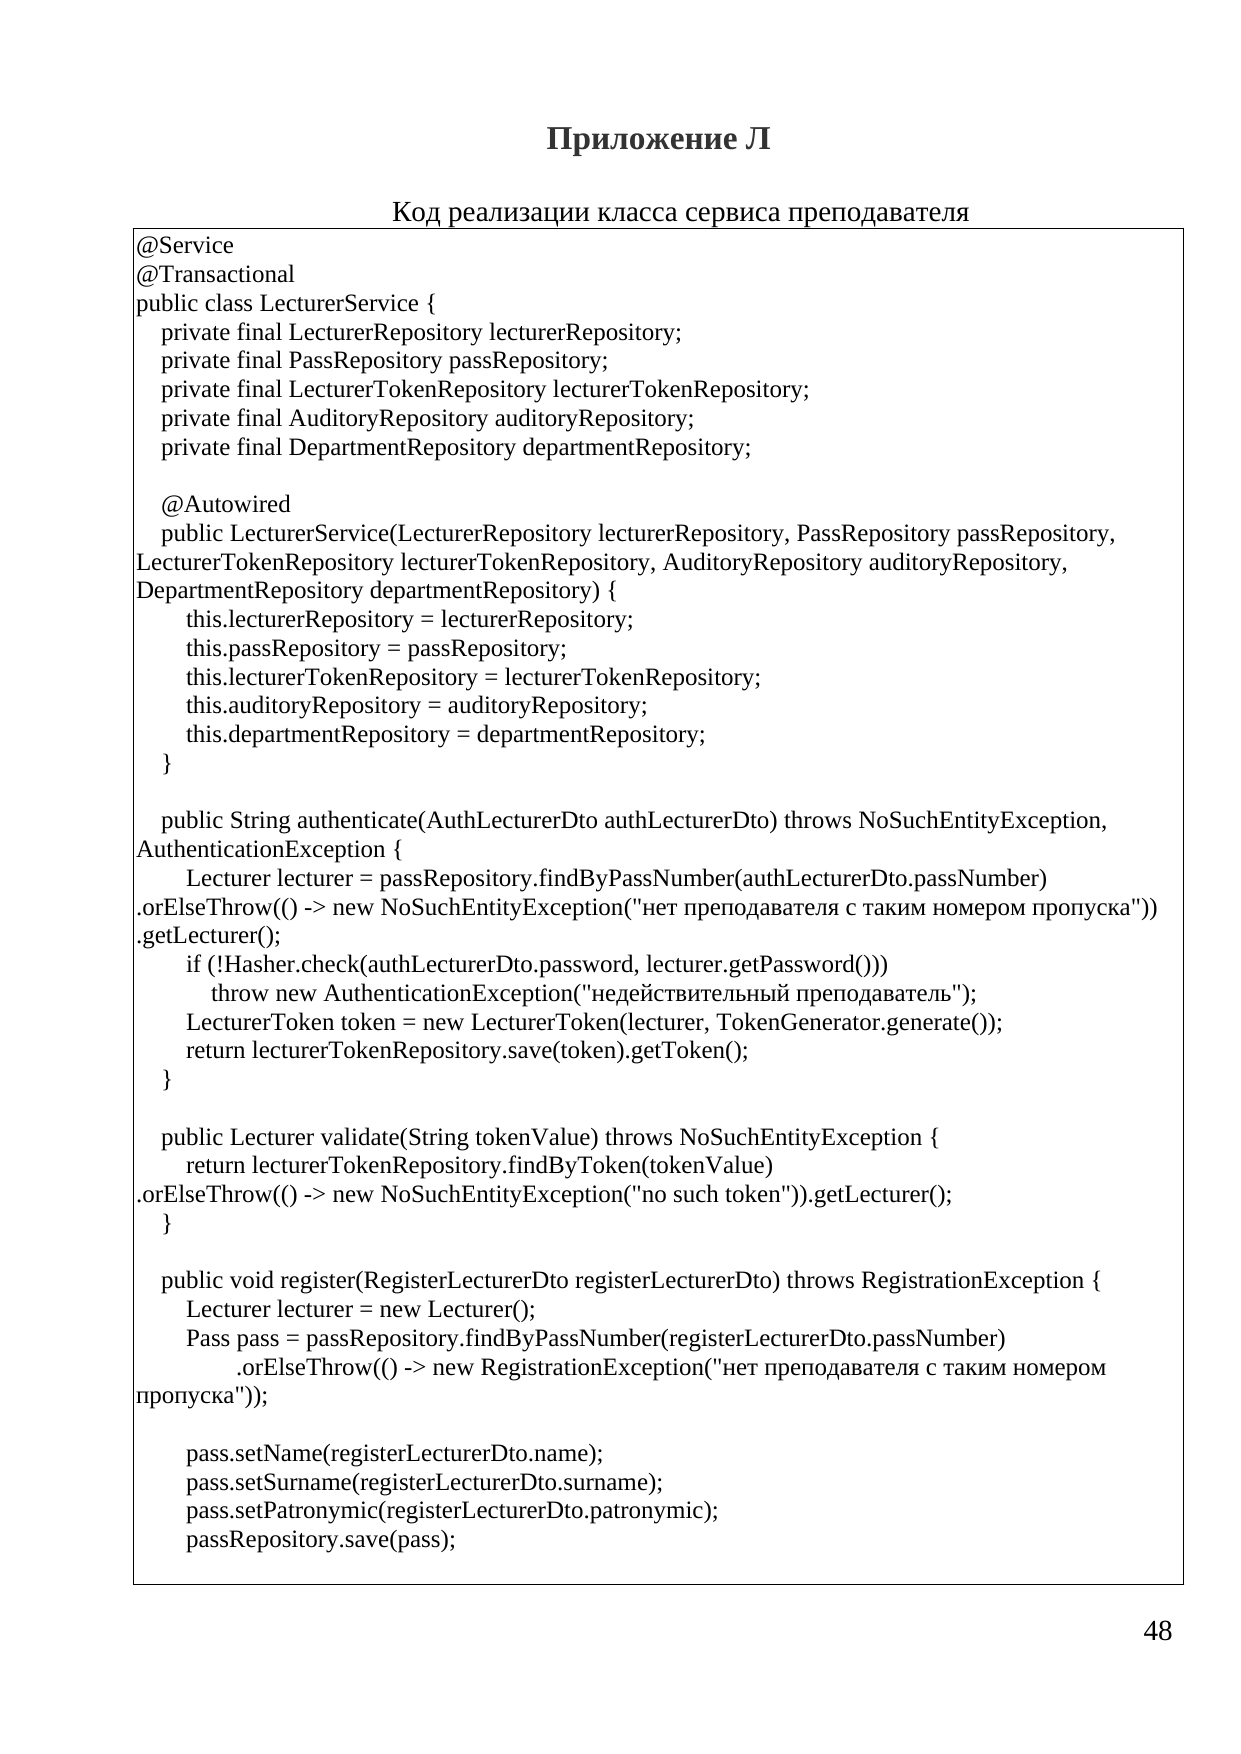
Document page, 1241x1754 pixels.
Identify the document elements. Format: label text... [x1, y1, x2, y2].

text } [136, 1208, 1181, 1237]
text LecturerToken token = new LecturerToken(lecturer, TokenGenerator.generate()); [136, 1007, 1181, 1036]
text private final PassRepository passRepository; [136, 346, 1181, 374]
text return lecturerTokenRepository.findByToken(tokenValue) [136, 1151, 1181, 1179]
text private final DepartmentRepository departmentRepository; [136, 432, 1181, 461]
text private final AuditoryRepository auditoryRepository; [136, 403, 1181, 432]
text Код реализации класса сервиса преподавателя [136, 194, 1181, 227]
text @Transactional [136, 259, 1181, 288]
text @Service [134, 229, 1183, 259]
text public String authenticate(AuthLecturerDto authLecturerDto) throws NoSuchEntityException, AuthenticationException { [136, 806, 1181, 863]
text .orElseThrow(() -> new NoSuchEntityException("no such token")).getLecturer(); [136, 1179, 1181, 1208]
text .orElseThrow(() -> new RegistrationException("нет преподавателя с таким номером пропуска")); [136, 1352, 1181, 1409]
text public class LecturerService { [136, 288, 1181, 317]
text this.lecturerRepository = lecturerRepository; [136, 604, 1181, 633]
text private final LecturerRepository lecturerRepository; [136, 317, 1181, 346]
text } [136, 748, 1181, 777]
text this.departmentRepository = departmentRepository; [136, 719, 1181, 748]
text } [136, 1064, 1181, 1093]
text pass.setName(registerLecturerDto.name); [136, 1438, 1181, 1467]
text .getLecturer(); [136, 921, 1181, 949]
text public void register(RegisterLecturerDto registerLecturerDto) throws RegistrationException { [136, 1266, 1181, 1294]
text Lecturer lecturer = passRepository.findByPassNumber(authLecturerDto.passNumber) [136, 863, 1181, 892]
text public LecturerService(LecturerRepository lecturerRepository, PassRepository passRepository, LecturerTokenRepository lecturerTokenRepository, AuditoryRepository auditoryRepository, DepartmentRepository departmentRepository) { [136, 518, 1181, 604]
text Pass pass = passRepository.findByPassNumber(registerLecturerDto.passNumber) [136, 1323, 1181, 1352]
text pass.setPatronymic(registerLecturerDto.patronymic); [136, 1496, 1181, 1524]
text pass.setSurname(registerLecturerDto.surname); [136, 1467, 1181, 1496]
text throw new AuthenticationException("недействительный преподаватель"); [136, 978, 1181, 1007]
text this.auditoryRepository = auditoryRepository; [136, 691, 1181, 719]
text Lecturer lecturer = new Lecturer(); [136, 1294, 1181, 1323]
text passRepository.save(pass); [136, 1524, 1181, 1553]
text @Autowired [136, 489, 1181, 518]
text public Lecturer validate(String tokenValue) throws NoSuchEntityException { [136, 1122, 1181, 1151]
text return lecturerTokenRepository.save(token).getToken(); [136, 1036, 1181, 1064]
text .orElseThrow(() -> new NoSuchEntityException("нет преподавателя с таким номером пропуска")) [136, 892, 1181, 921]
text this.passRepository = passRepository; [136, 633, 1181, 662]
text this.lecturerTokenRepository = lecturerTokenRepository; [136, 662, 1181, 691]
text private final LecturerTokenRepository lecturerTokenRepository; [136, 374, 1181, 403]
text Приложение Л [136, 118, 1181, 156]
text if (!Hasher.check(authLecturerDto.password, lecturer.getPassword())) [136, 949, 1181, 978]
